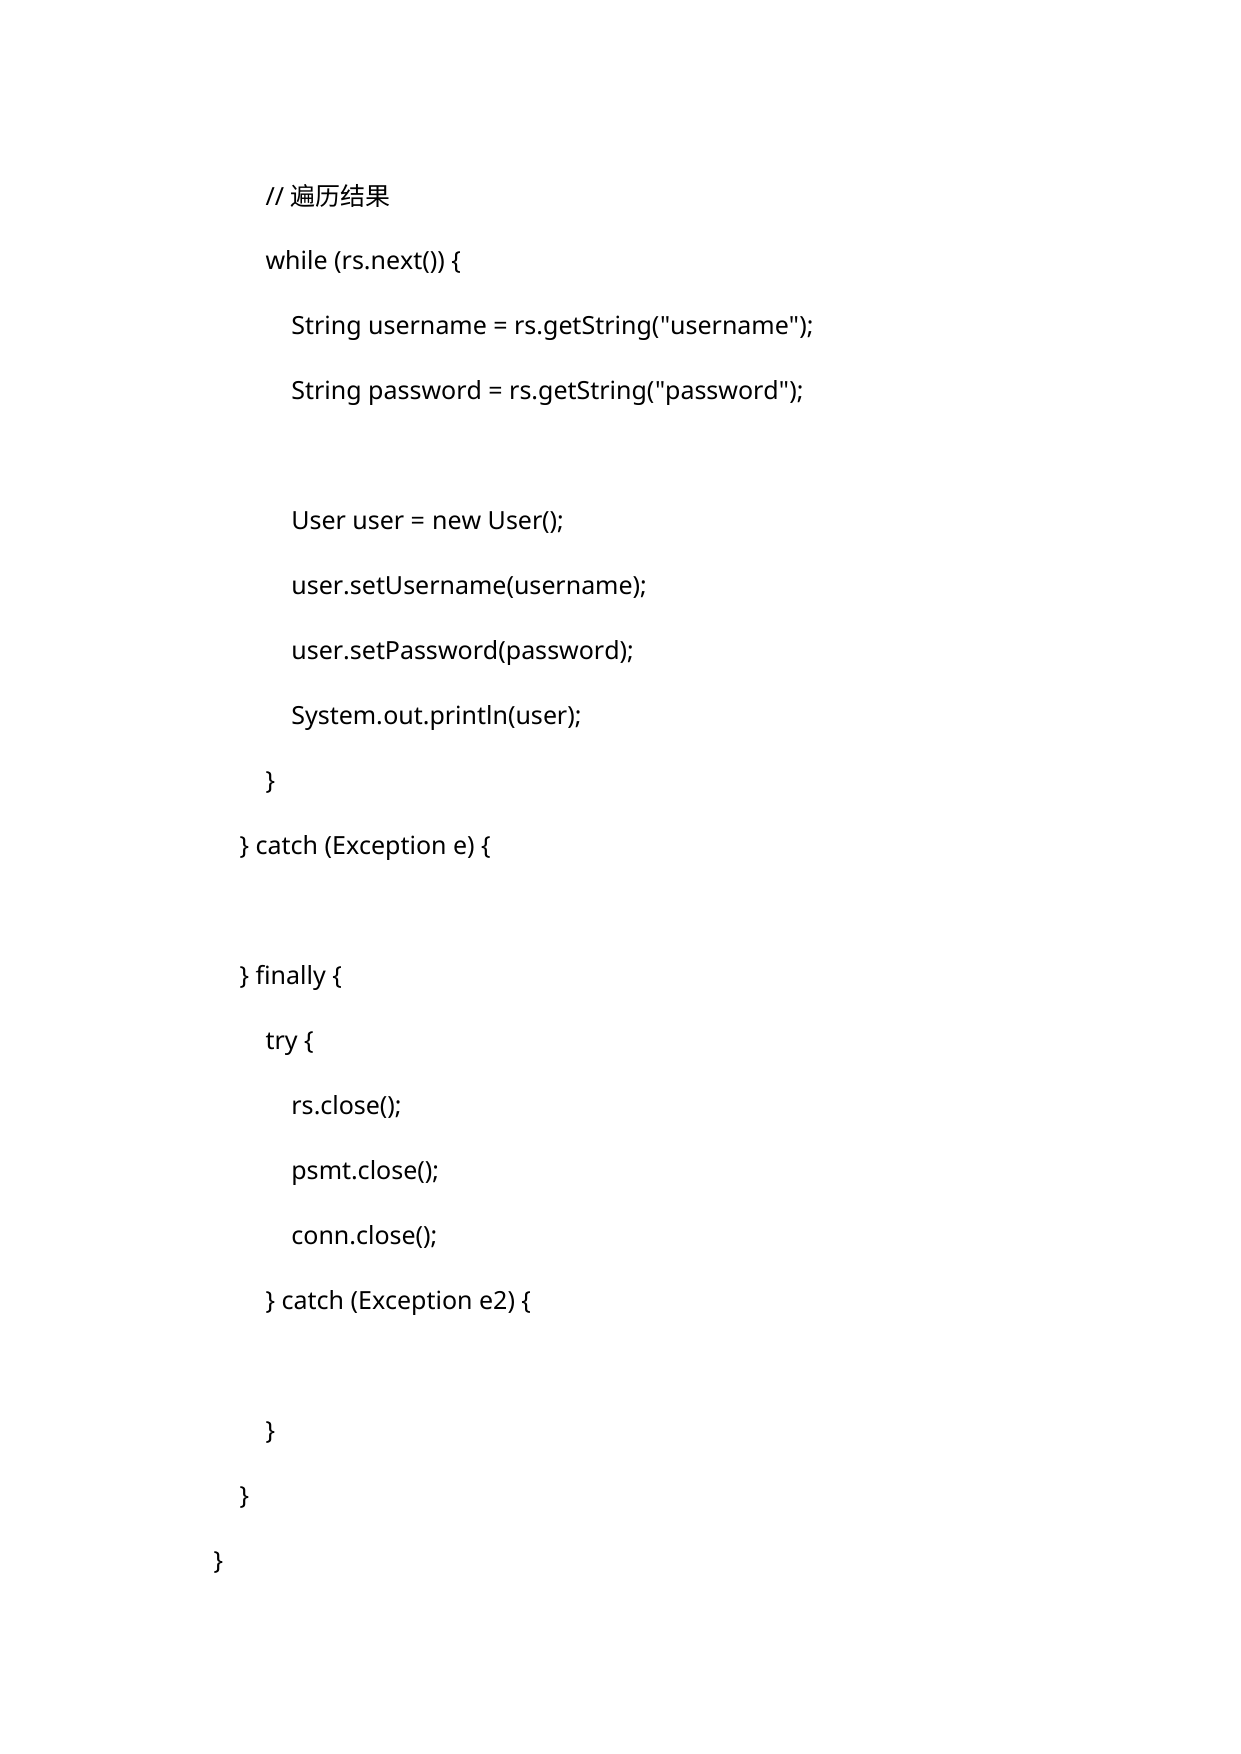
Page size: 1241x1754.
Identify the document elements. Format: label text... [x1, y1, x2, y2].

text // 遍历结果 [187, 162, 1053, 227]
text String password = rs.getString("password"); [187, 357, 1053, 422]
text try { [187, 1007, 1053, 1072]
text user.setPassword(password); [187, 617, 1053, 682]
text rs.close(); [187, 1072, 1053, 1137]
text } catch (Exception e2) { [187, 1267, 1053, 1332]
text while (rs.next()) { [187, 227, 1053, 292]
text user.setUsername(username); [187, 552, 1053, 617]
text } [187, 1527, 1053, 1592]
text System.out.println(user); [187, 682, 1053, 747]
text String username = rs.getString("username"); [187, 292, 1053, 357]
text } [187, 747, 1053, 812]
text } catch (Exception e) { [187, 812, 1053, 877]
text psmt.close(); [187, 1137, 1053, 1202]
text conn.close(); [187, 1202, 1053, 1267]
text } finally { [187, 942, 1053, 1007]
text } [187, 1462, 1053, 1527]
text } [187, 1397, 1053, 1462]
text User user = new User(); [187, 487, 1053, 552]
